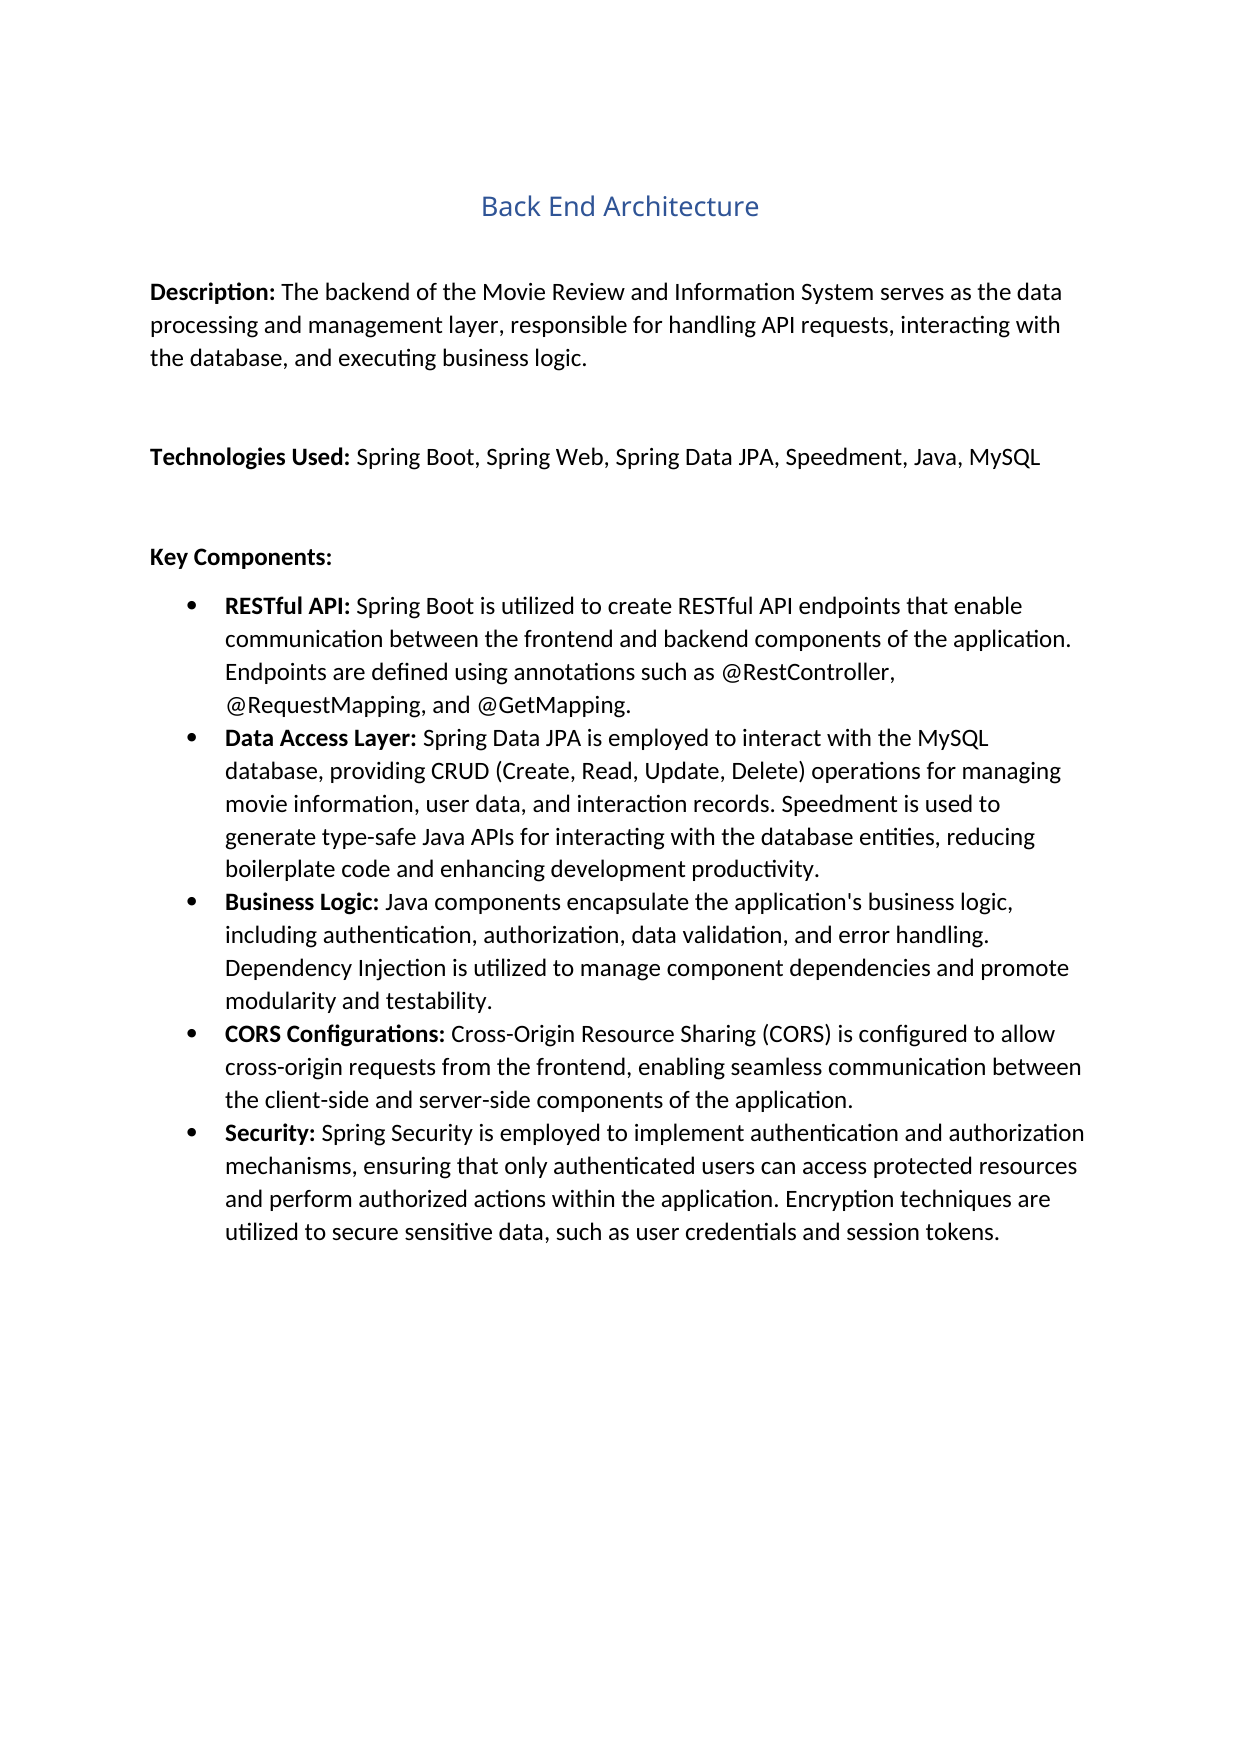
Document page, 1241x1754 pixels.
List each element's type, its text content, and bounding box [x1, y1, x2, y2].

list Security: Spring Security is employed to implement authentication and authorization mechanisms, ensuring that only authenticated users can access protected resources and perform authorized actions within the application. Encryption techniques are utilized to secure sensitive data, such as user credentials and session tokens. [187, 1117, 1090, 1246]
list RESTful API: Spring Boot is utilized to create RESTful API endpoints that enable communication between the frontend and backend components of the application. Endpoints are defined using annotations such as @RestController, @RequestMapping, and @GetMapping. [187, 590, 1090, 719]
list Business Logic: Java components encapsulate the application's business logic, including authentication, authorization, data validation, and error handling. Dependency Injection is utilized to manage component dependencies and promote modularity and testability. [187, 886, 1090, 1016]
subtitle Back End Architecture [150, 187, 1090, 224]
text Key Components: [150, 541, 1090, 571]
text Technologies Used: Spring Boot, Spring Web, Spring Data JPA, Speedment, Java, MySQL [150, 441, 1090, 472]
text Description: The backend of the Movie Review and Information System serves as the data processing and management layer, responsible for handling API requests, interacting with the database, and executing business logic. [150, 276, 1090, 373]
list Data Access Layer: Spring Data JPA is employed to interact with the MySQL database, providing CRUD (Create, Read, Update, Delete) operations for managing movie information, user data, and interaction records. Speedment is used to generate type-safe Java APIs for interacting with the database entities, reducing boilerplate code and enhancing development productivity. [187, 722, 1090, 884]
list CORS Configurations: Cross-Origin Resource Sharing (CORS) is configured to allow cross-origin requests from the frontend, enabling seamless communication between the client-side and server-side components of the application. [187, 1018, 1090, 1114]
